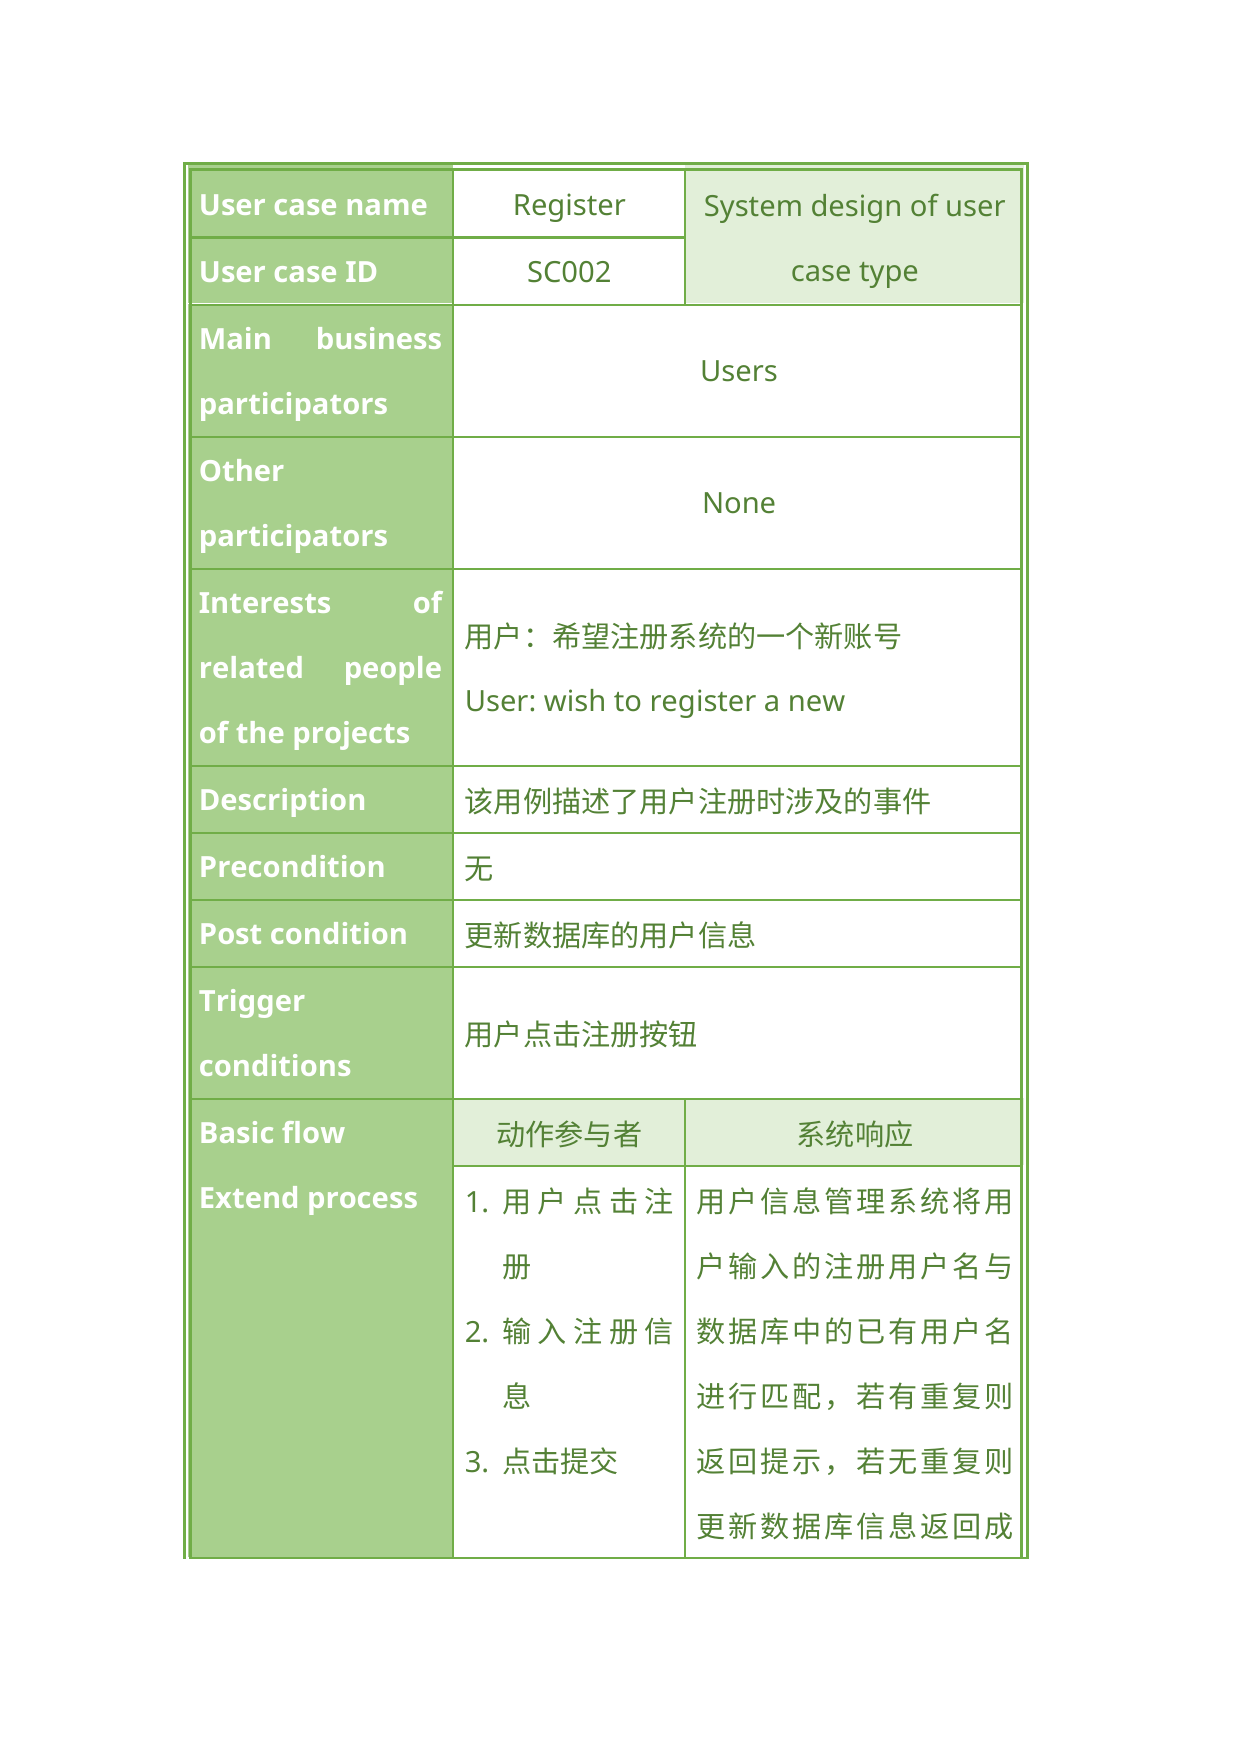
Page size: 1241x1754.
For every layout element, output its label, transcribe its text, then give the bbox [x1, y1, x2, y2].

table_cell 动作参与者 [454, 1100, 684, 1165]
table_cell User case ID [192, 239, 452, 303]
table_cell Trigger conditions [192, 968, 452, 1098]
table_cell 无 [454, 834, 1020, 899]
table_cell Description [192, 767, 452, 832]
table_cell Post condition [192, 901, 452, 966]
table_cell 更新数据库的用户信息 [454, 901, 1020, 966]
table_cell Precondition [192, 834, 452, 899]
table_cell Main business participators [192, 306, 452, 436]
table_header Register [454, 171, 684, 236]
table_cell 用户点击注册按钮 [454, 968, 1020, 1098]
table_header System design of user case type [685, 165, 1024, 303]
table_header User case name [188, 165, 453, 236]
table_cell Interests of related people of the projects [192, 570, 452, 765]
table_cell 用户：希望注册系统的一个新账号 User: wish to register a new [454, 570, 1020, 765]
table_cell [686, 1167, 1020, 1557]
table_cell Other participators [192, 438, 452, 568]
table_cell 用户点击注册 输入注册信息 点击提交 [454, 1167, 684, 1557]
table_cell 该用例描述了用户注册时涉及的事件 [454, 767, 1020, 832]
table_cell Users [454, 306, 1020, 436]
table_cell SC002 [454, 239, 684, 303]
table_cell 系统响应 [686, 1100, 1020, 1165]
table_cell Basic flow Extend process [192, 1100, 452, 1557]
table_cell None [454, 438, 1020, 568]
